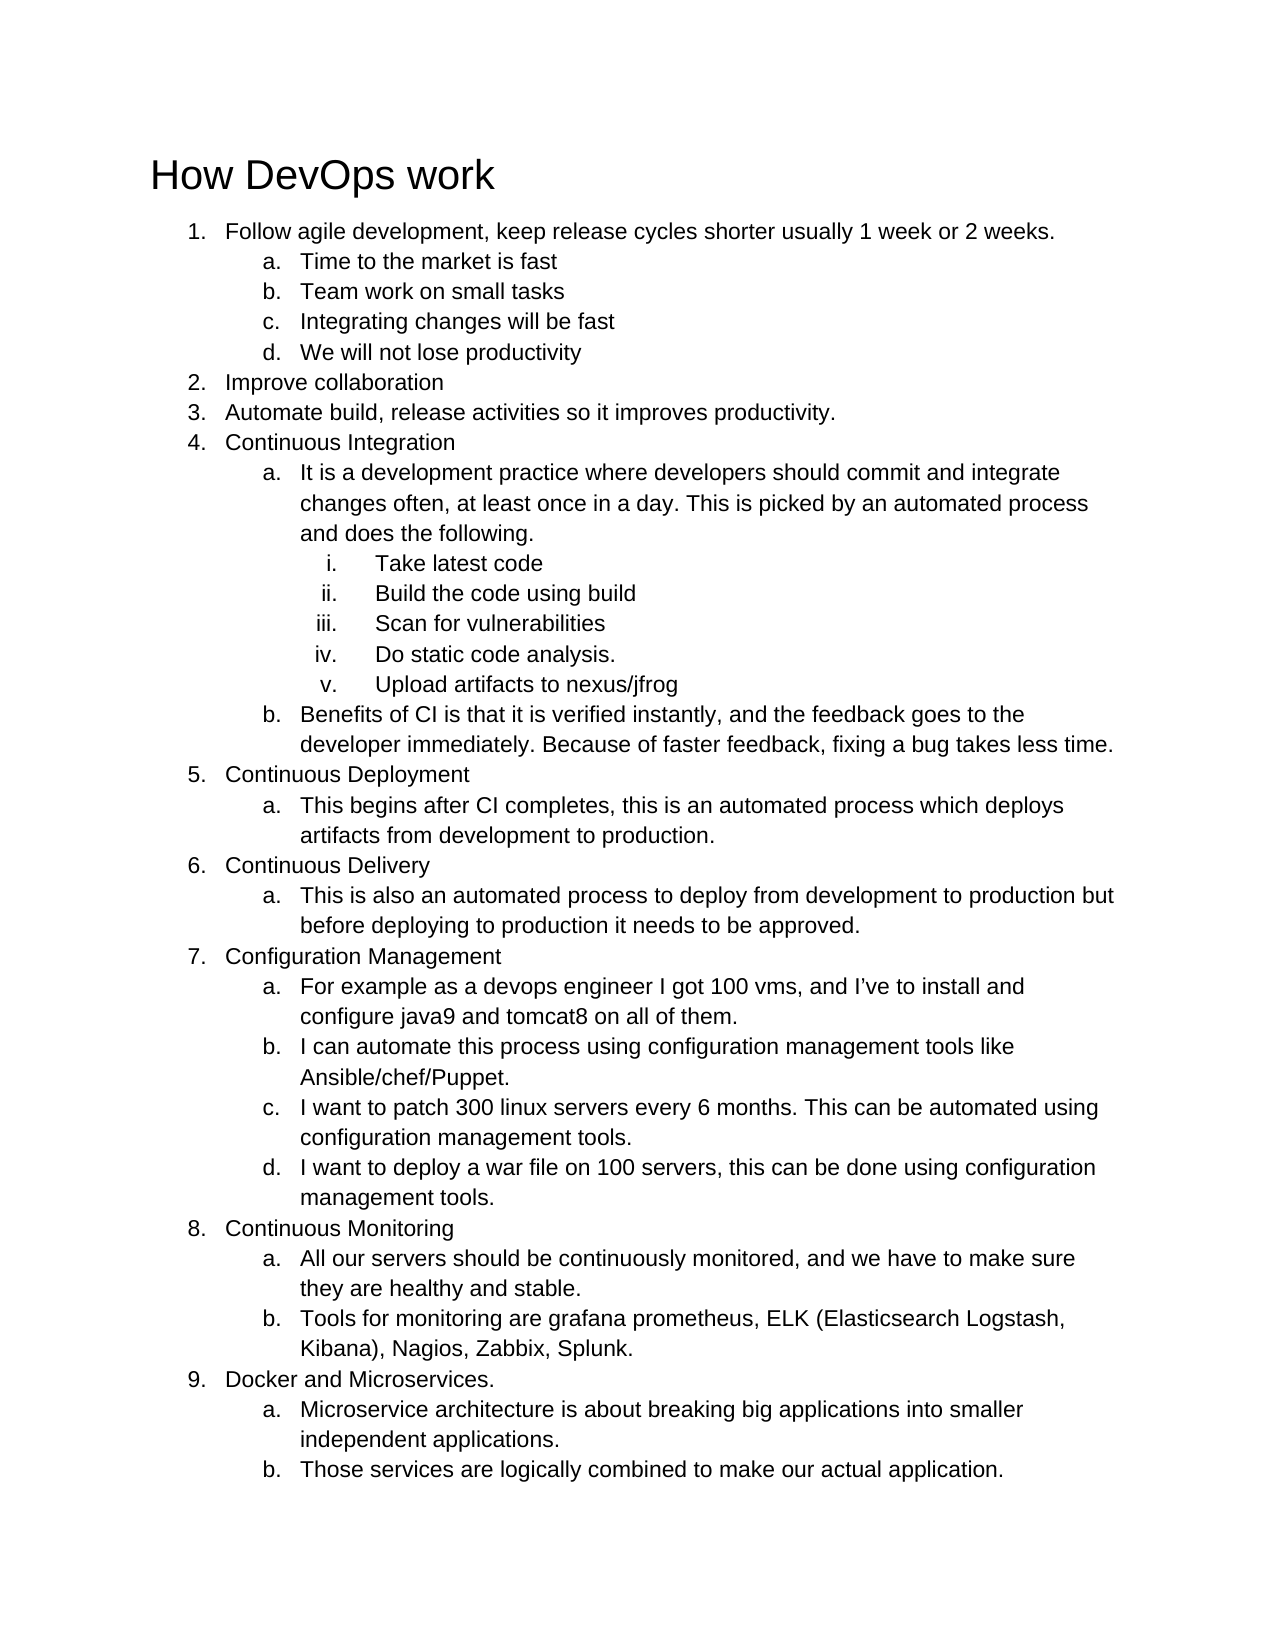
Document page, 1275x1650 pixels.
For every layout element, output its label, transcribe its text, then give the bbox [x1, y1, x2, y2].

list Continuous Integration [187, 429, 1125, 455]
list Time to the market is fast [262, 248, 1125, 274]
list Integrating changes will be fast [262, 308, 1125, 334]
list Do static code analysis. [337, 641, 1125, 667]
list Docker and Microservices. [187, 1366, 1125, 1392]
list Build the code using build [337, 580, 1125, 606]
list Configuration Management [187, 943, 1125, 969]
list Scan for vulnerabilities [337, 610, 1125, 637]
list I want to deploy a war file on 100 servers, this can be done using configuration management tools. [262, 1154, 1125, 1211]
list Automate build, release activities so it improves productivity. [187, 399, 1125, 425]
list I can automate this process using configuration management tools like Ansible/chef/Puppet. [262, 1033, 1125, 1090]
list Follow agile development, keep release cycles shorter usually 1 week or 2 weeks. [187, 218, 1125, 244]
list Tools for monitoring are grafana prometheus, ELK (Elasticsearch Logstash, Kibana), Nagios, Zabbix, Splunk. [262, 1305, 1125, 1362]
list It is a development practice where developers should commit and integrate changes often, at least once in a day. This is picked by an automated process and does the following. [262, 459, 1125, 546]
list Continuous Delivery [187, 852, 1125, 878]
list Benefits of CI is that it is verified instantly, and the feedback goes to the developer immediately. Because of faster feedback, fixing a bug takes less time. [262, 701, 1125, 757]
list Microservice architecture is about breaking big applications into smaller independent applications. [262, 1396, 1125, 1452]
list Continuous Monitoring [187, 1214, 1125, 1241]
list Upload artifacts to nexus/jfrog [337, 671, 1125, 697]
list This is also an automated process to deploy from development to production but before deploying to production it needs to be approved. [262, 882, 1125, 939]
list Take latest code [337, 550, 1125, 576]
list This begins after CI completes, this is an automated process which deploys artifacts from development to production. [262, 792, 1125, 848]
list Team work on small tasks [262, 278, 1125, 304]
subtitle How DevOps work [150, 150, 1125, 198]
list Those services are logically combined to make our actual application. [262, 1456, 1125, 1482]
list For example as a devops engineer I got 100 vms, and I’ve to install and configure java9 and tomcat8 on all of them. [262, 973, 1125, 1029]
list All our servers should be continuously monitored, and we have to make sure they are healthy and stable. [262, 1245, 1125, 1301]
list Improve collaboration [187, 369, 1125, 395]
list I want to patch 300 linux servers every 6 months. This can be automated using configuration management tools. [262, 1094, 1125, 1150]
list Continuous Deployment [187, 761, 1125, 788]
list We will not lose productivity [262, 338, 1125, 365]
